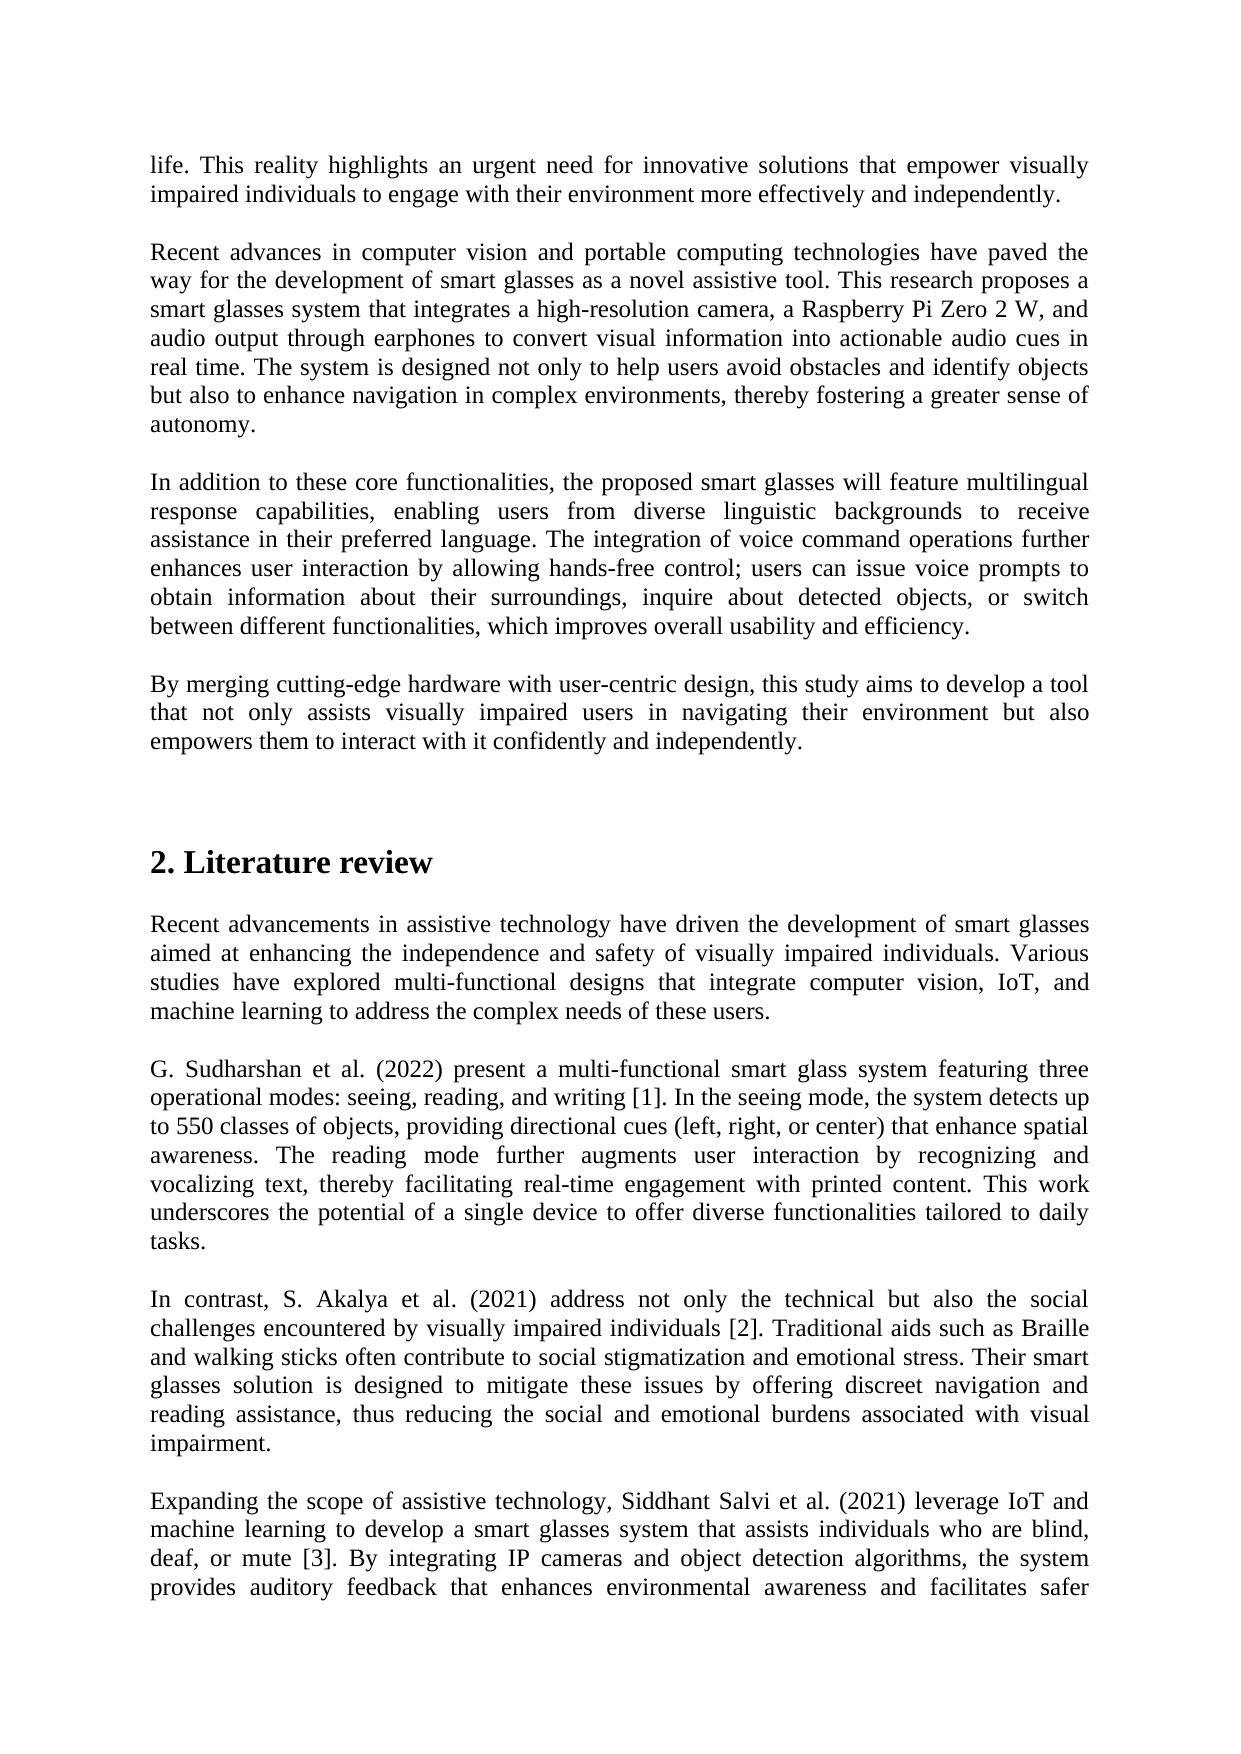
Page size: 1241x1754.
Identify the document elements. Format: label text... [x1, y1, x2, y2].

text Recent advancements in assistive technology have driven the development of smart glasses aimed at enhancing the independence and safety of visually impaired individuals. Various studies have explored multi-functional designs that integrate computer vision, IoT, and machine learning to address the complex needs of these users. [150, 909, 1090, 1024]
text 2. Literature review [150, 842, 1090, 880]
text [150, 1486, 1090, 1601]
text In addition to these core functionalities, the proposed smart glasses will feature multilingual response capabilities, enabling users from diverse linguistic backgrounds to receive assistance in their preferred language. The integration of voice command operations further enhances user interaction by allowing hands-free control; users can issue voice prompts to obtain information about their surroundings, inquire about detected objects, or switch between different functionalities, which improves overall usability and efficiency. [150, 467, 1090, 639]
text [150, 150, 1090, 207]
text G. Sudharshan et al. (2022) present a multi-functional smart glass system featuring three operational modes: seeing, reading, and writing [1]. In the seeing mode, the system detects up to 550 classes of objects, providing directional cues (left, right, or center) that enhance spatial awareness. The reading mode further augments user interaction by recognizing and vocalizing text, thereby facilitating real-time engagement with printed content. This work underscores the potential of a single device to offer diverse functionalities tailored to daily tasks. [150, 1054, 1090, 1255]
text By merging cutting-edge hardware with user-centric design, this study aims to develop a tool that not only assists visually impaired users in navigating their environment but also empowers them to interact with it confidently and independently. [150, 669, 1090, 755]
text In contrast, S. Akalya et al. (2021) address not only the technical but also the social challenges encountered by visually impaired individuals [2]. Traditional aids such as Braille and walking sticks often contribute to social stigmatization and emotional stress. Their smart glasses solution is designed to mitigate these issues by offering discreet navigation and reading assistance, thus reducing the social and emotional burdens associated with visual impairment. [150, 1284, 1090, 1457]
text Recent advances in computer vision and portable computing technologies have paved the way for the development of smart glasses as a novel assistive tool. This research proposes a smart glasses system that integrates a high-resolution camera, a Raspberry Pi Zero 2 W, and audio output through earphones to convert visual information into actionable audio cues in real time. The system is designed not only to help users avoid obstacles and identify objects but also to enhance navigation in complex environments, thereby fostering a greater sense of autonomy. [150, 237, 1090, 438]
